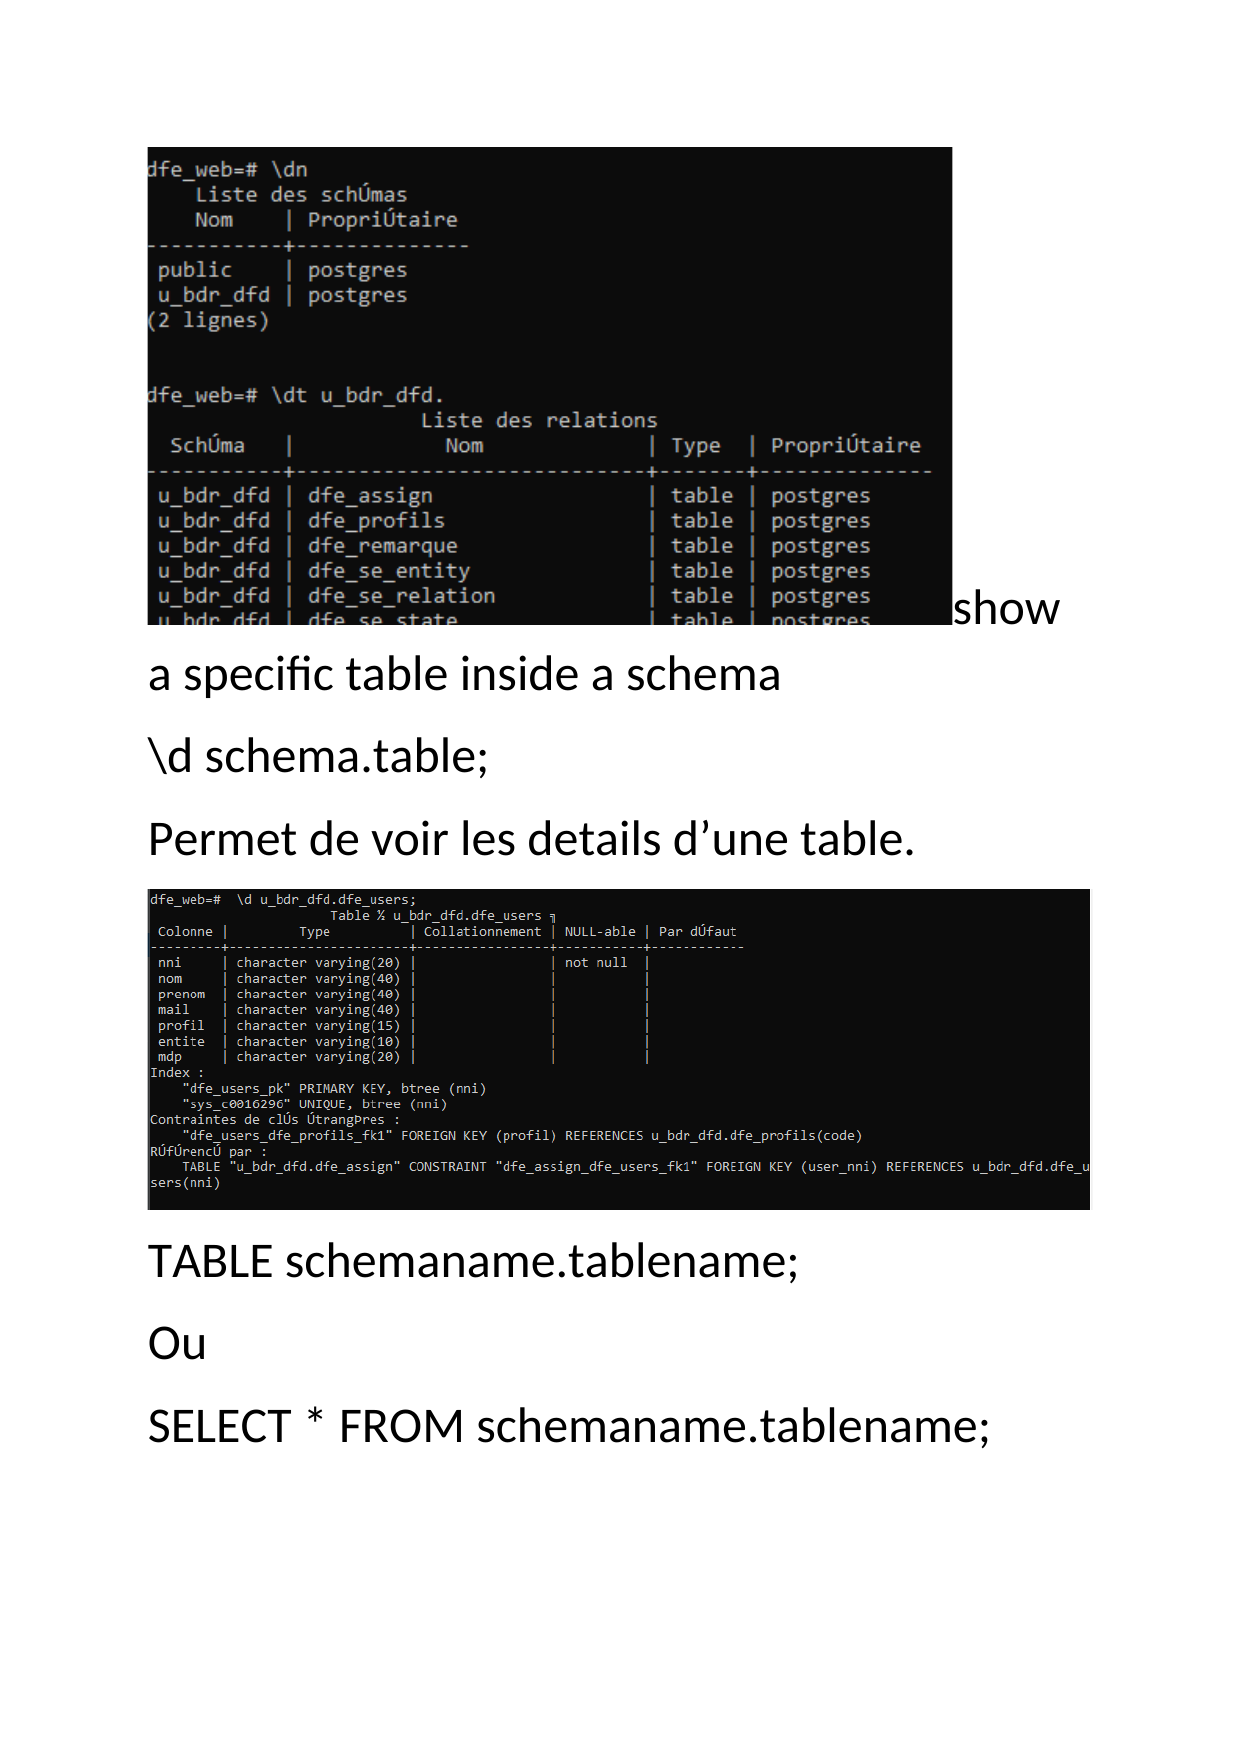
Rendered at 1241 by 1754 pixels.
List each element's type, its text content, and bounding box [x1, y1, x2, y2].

picture [147, 889, 1093, 1210]
text TABLE schemaname.tablename; [148, 1228, 1093, 1289]
text \d schema.table; [148, 724, 1093, 785]
picture [147, 147, 953, 625]
text Ou [148, 1311, 1093, 1372]
text SELECT * FROM schemaname.tablename; [148, 1393, 1093, 1454]
text Permet de voir les details d’une table. [148, 807, 1093, 868]
